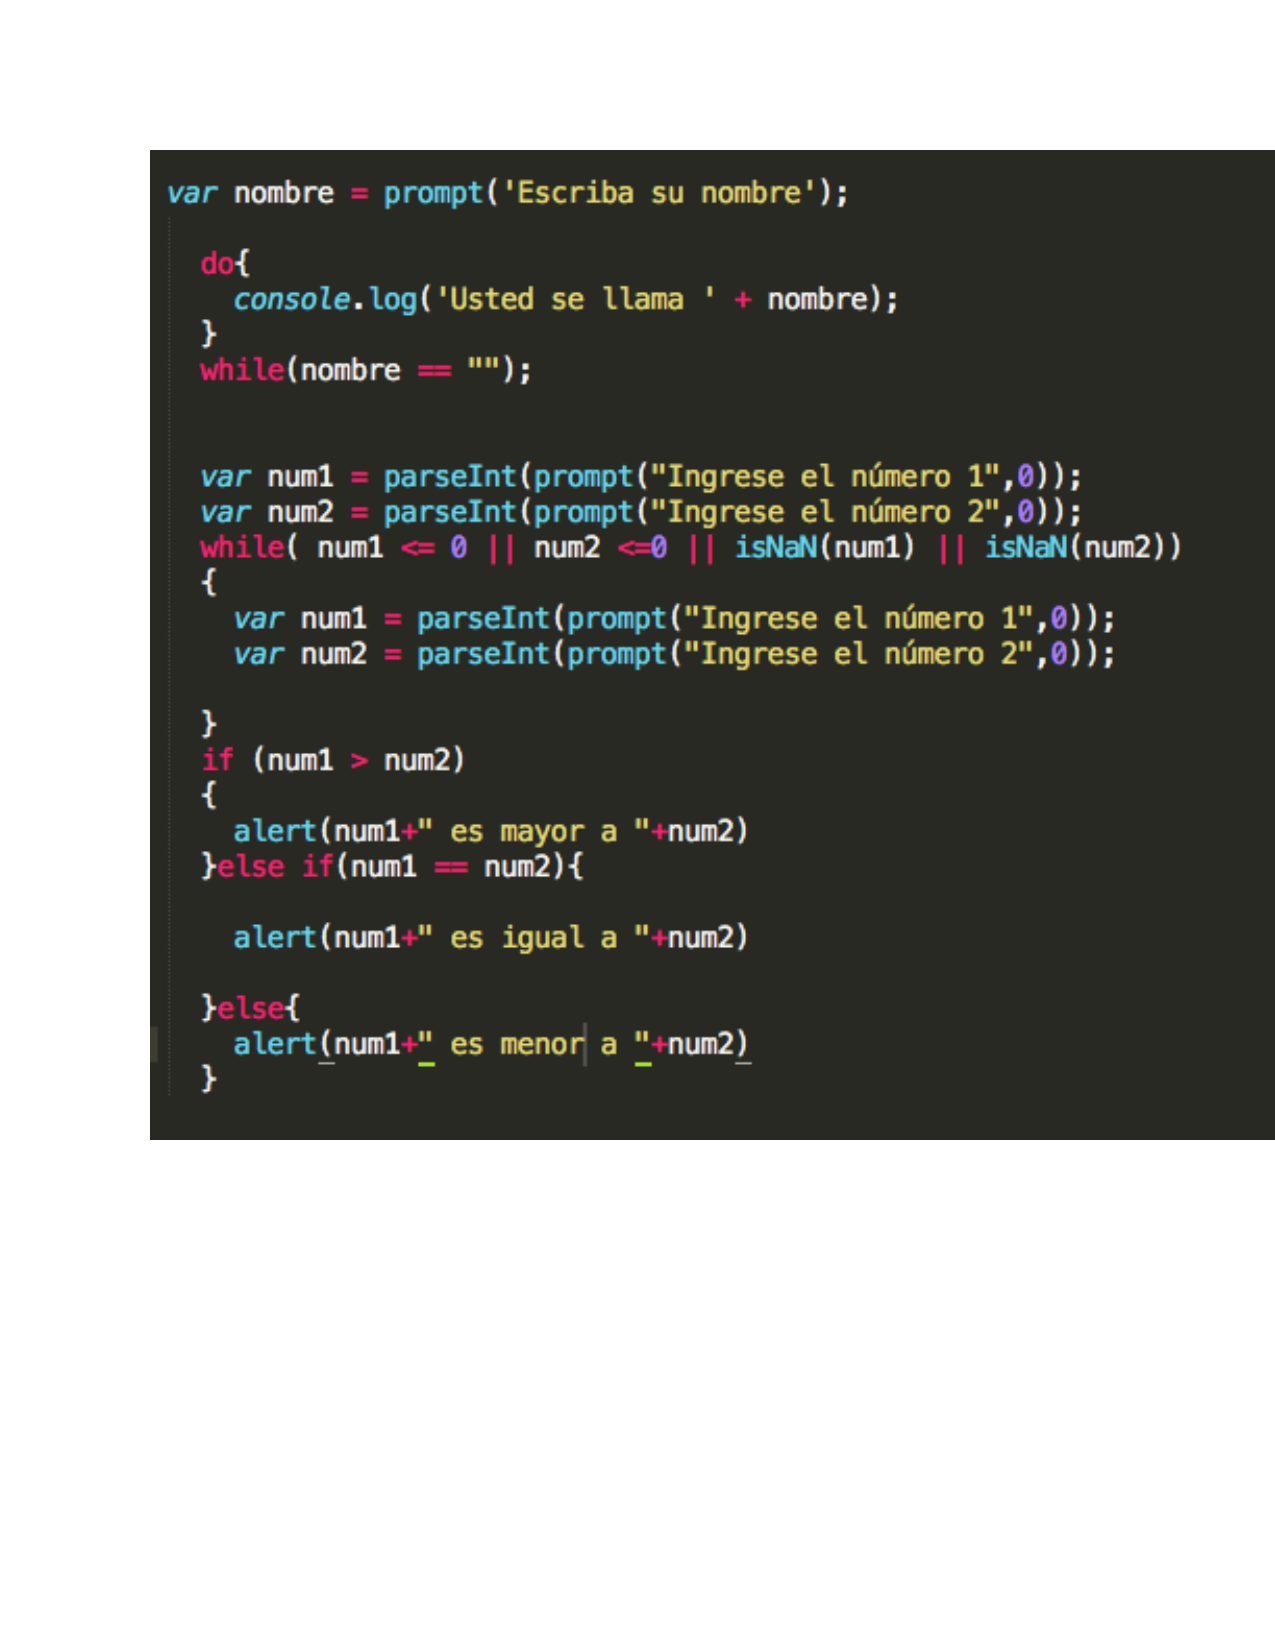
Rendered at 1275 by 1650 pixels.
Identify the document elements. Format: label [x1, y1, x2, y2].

picture [150, 150, 1275, 1140]
